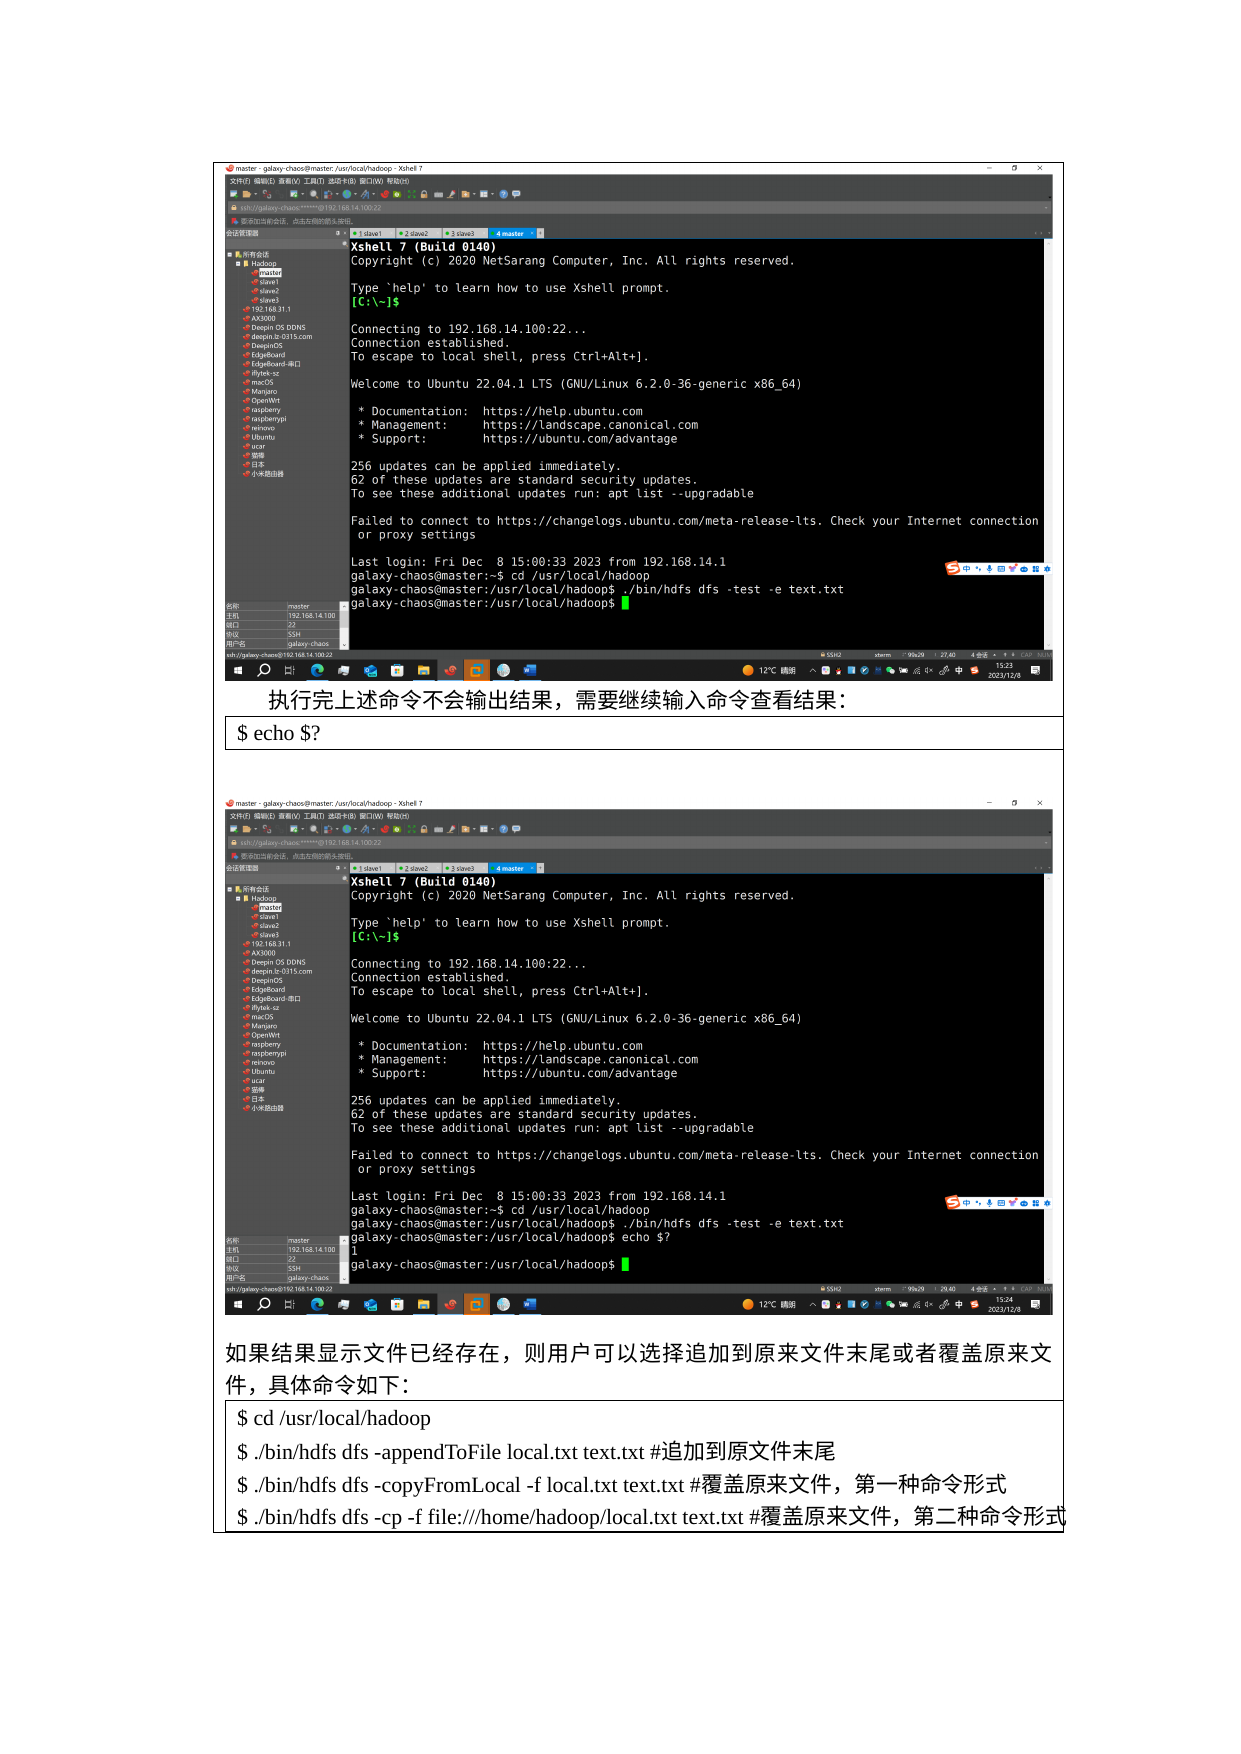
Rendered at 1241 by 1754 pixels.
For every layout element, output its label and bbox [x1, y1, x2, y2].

picture [225, 797, 1053, 1315]
table_cell [214, 163, 1063, 1532]
picture [225, 163, 1053, 681]
